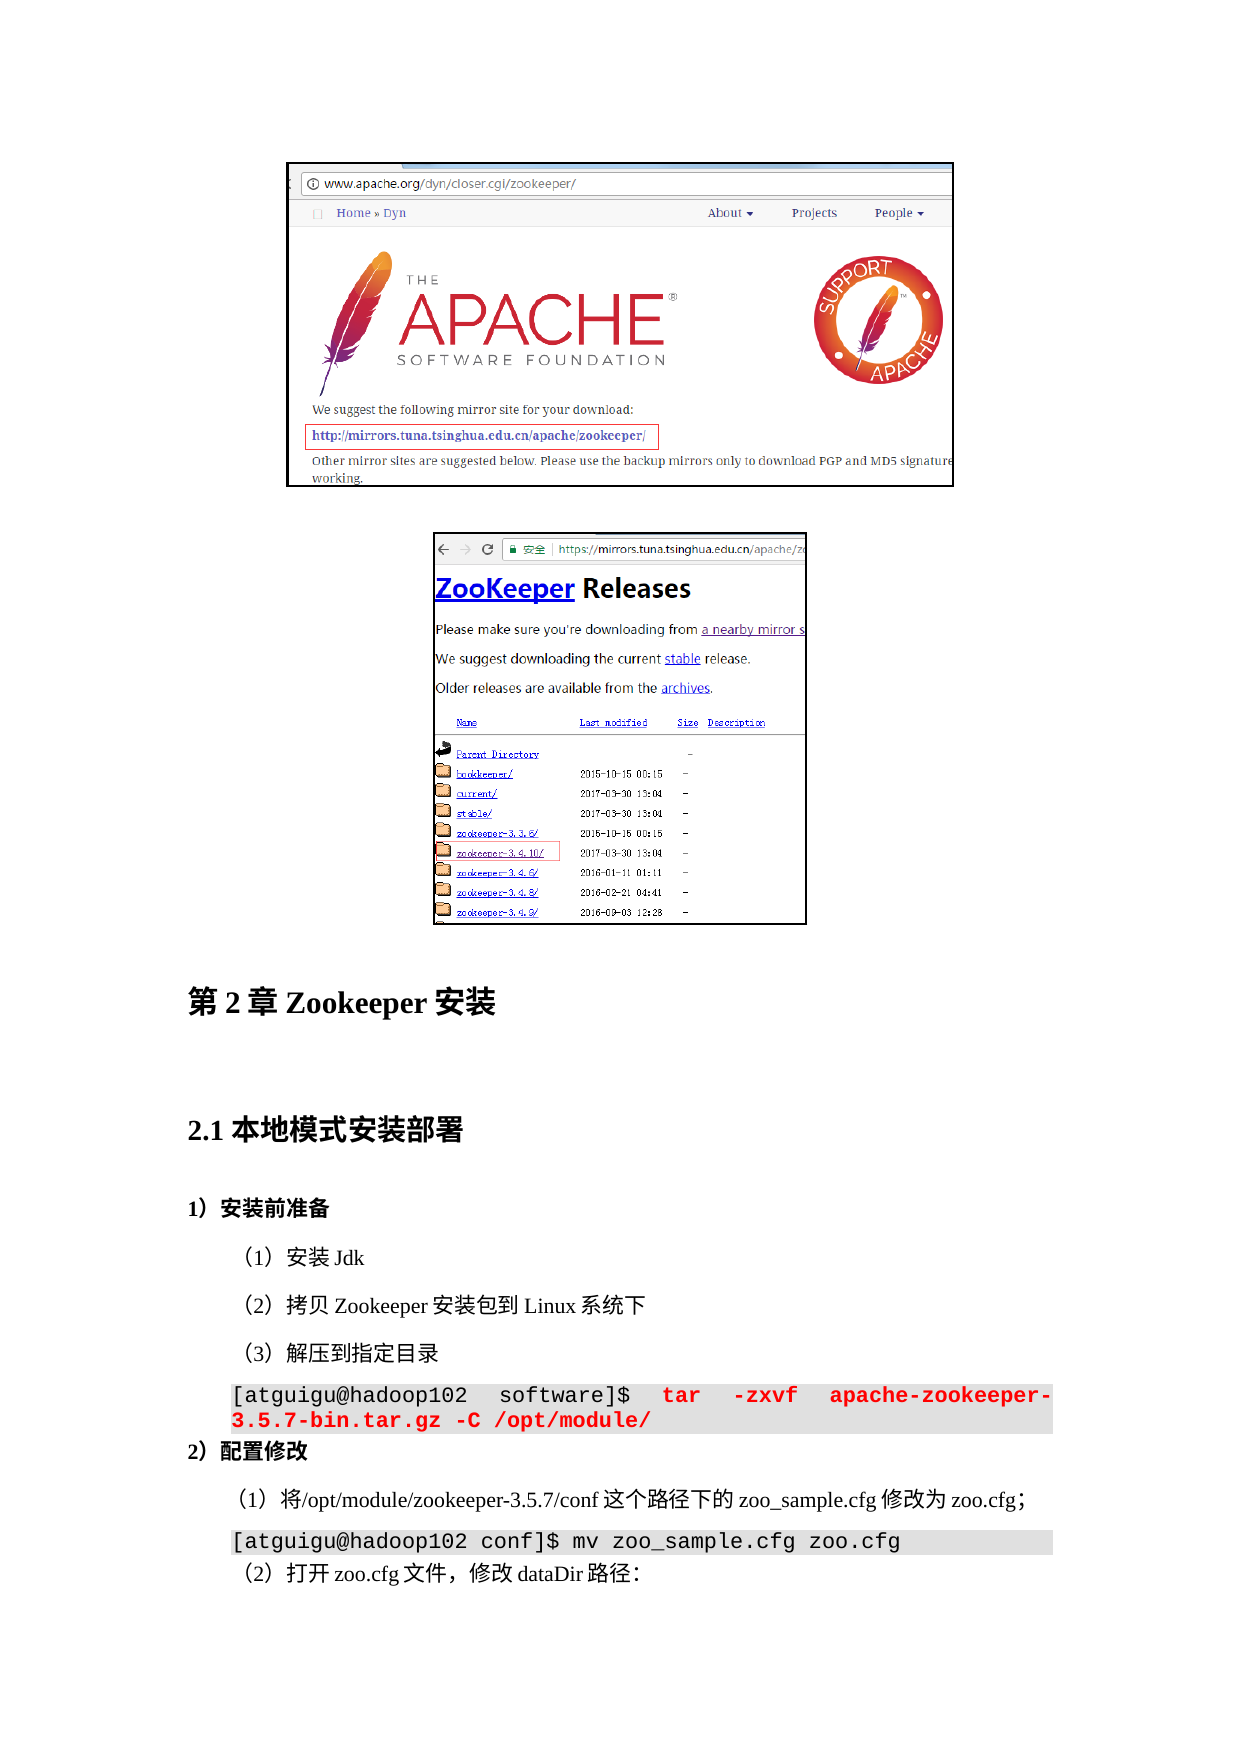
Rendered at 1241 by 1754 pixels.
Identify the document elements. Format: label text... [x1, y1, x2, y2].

text （1）安装Jdk [231, 1239, 1053, 1272]
picture [289, 164, 952, 485]
text 1）安装前准备 [187, 1191, 1053, 1223]
text （1）将/opt/module/zookeeper-3.5.7/conf这个路径下的zoo_sample.cfg修改为zoo.cfg； [225, 1482, 1053, 1514]
text （2）拷贝Zookeeper安装包到Linux系统下 [231, 1287, 1053, 1320]
subtitle 2.1 本地模式安装部署 [187, 1095, 1053, 1160]
text 2）配置修改 [187, 1434, 1053, 1466]
picture [435, 534, 805, 923]
text （3）解压到指定目录 [231, 1336, 1053, 1368]
subtitle 第2章 Zookeeper安装 [187, 967, 1053, 1032]
text [atguigu@hadoop102 conf]$ mv zoo_sample.cfg zoo.cfg [231, 1530, 1053, 1555]
text （2）打开zoo.cfg文件，修改dataDir路径： [225, 1555, 1053, 1588]
text [atguigu@hadoop102 software]$ tar -zxvf apache-zookeeper-3.5.7-bin.tar.gz -C /opt/module/ [231, 1384, 1053, 1434]
